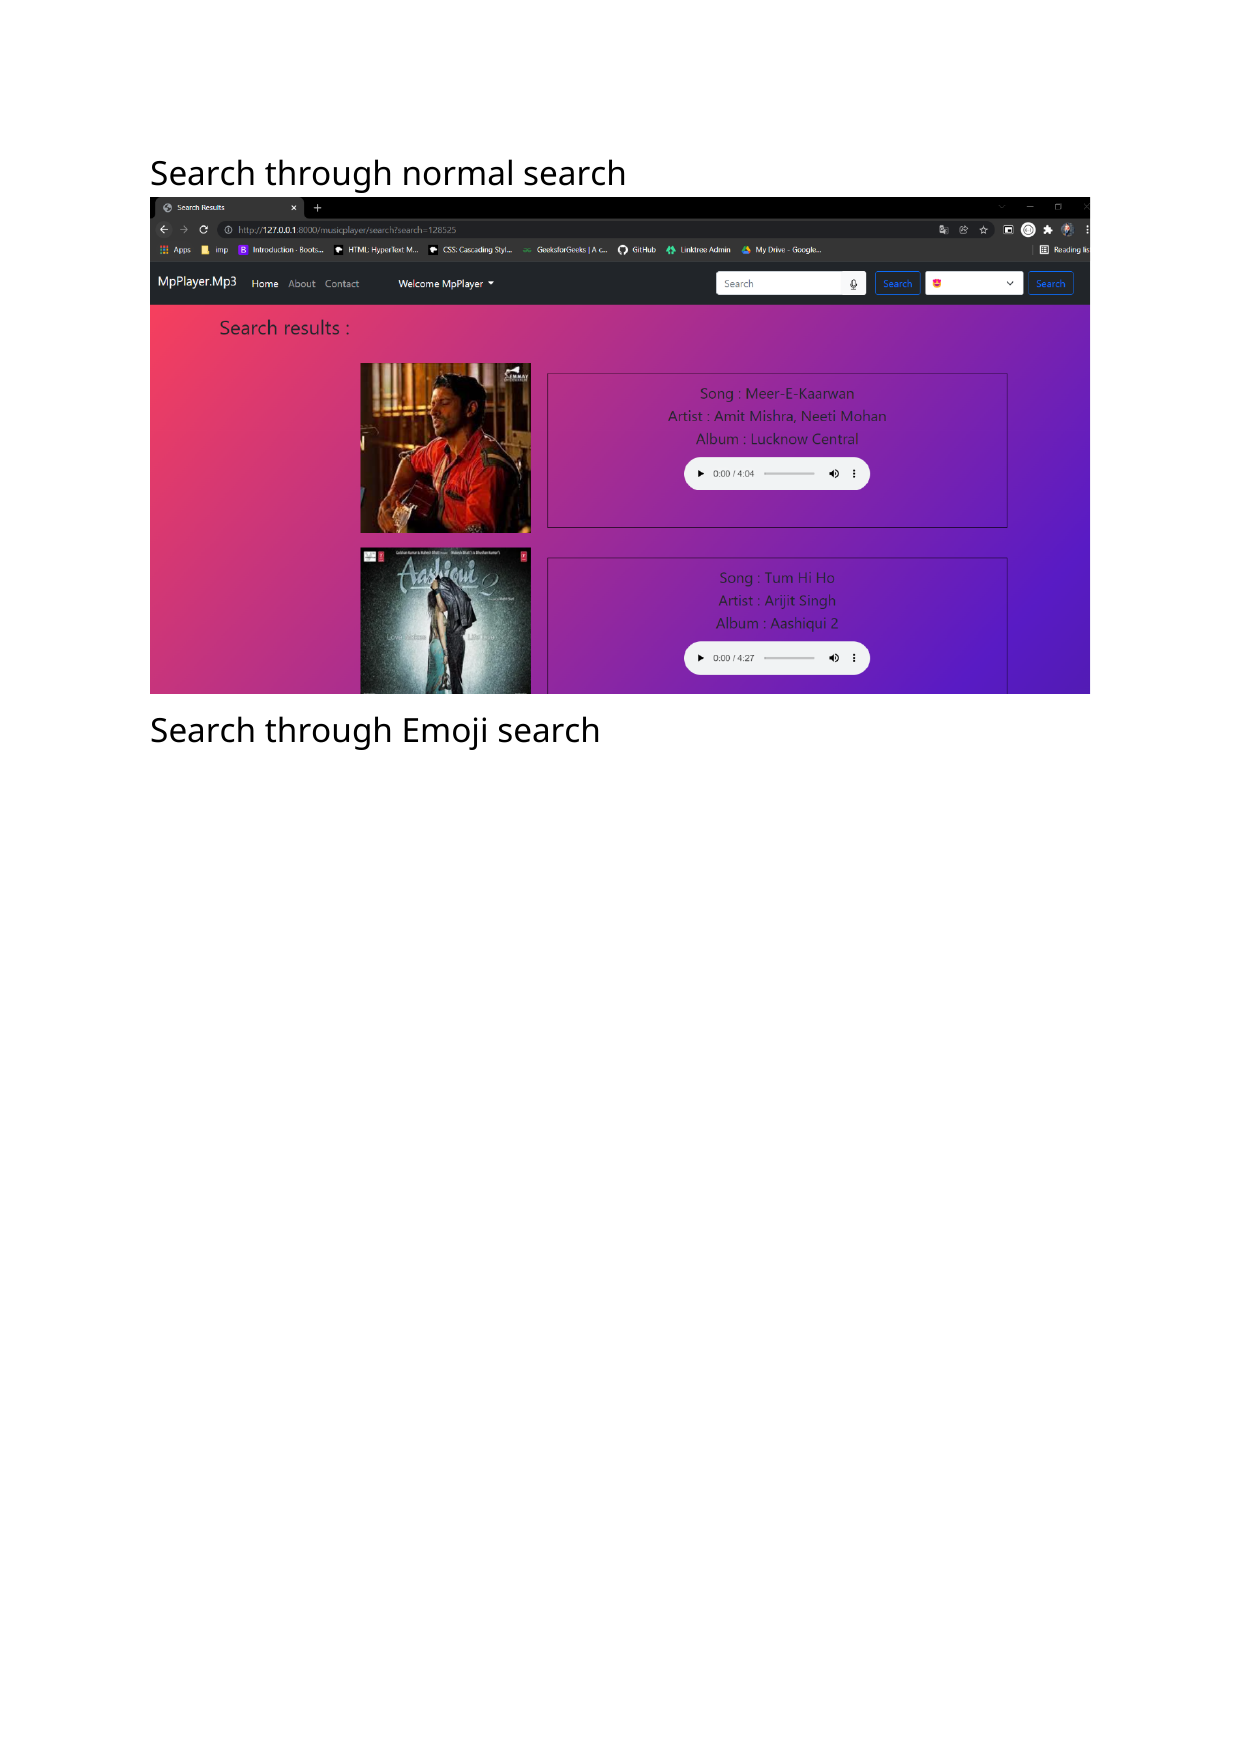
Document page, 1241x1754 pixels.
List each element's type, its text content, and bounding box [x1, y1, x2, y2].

text Search through normal search Search through Emoji search [150, 150, 1090, 197]
picture [150, 197, 1091, 694]
text Search through normal search Search through Emoji search [150, 694, 1090, 753]
